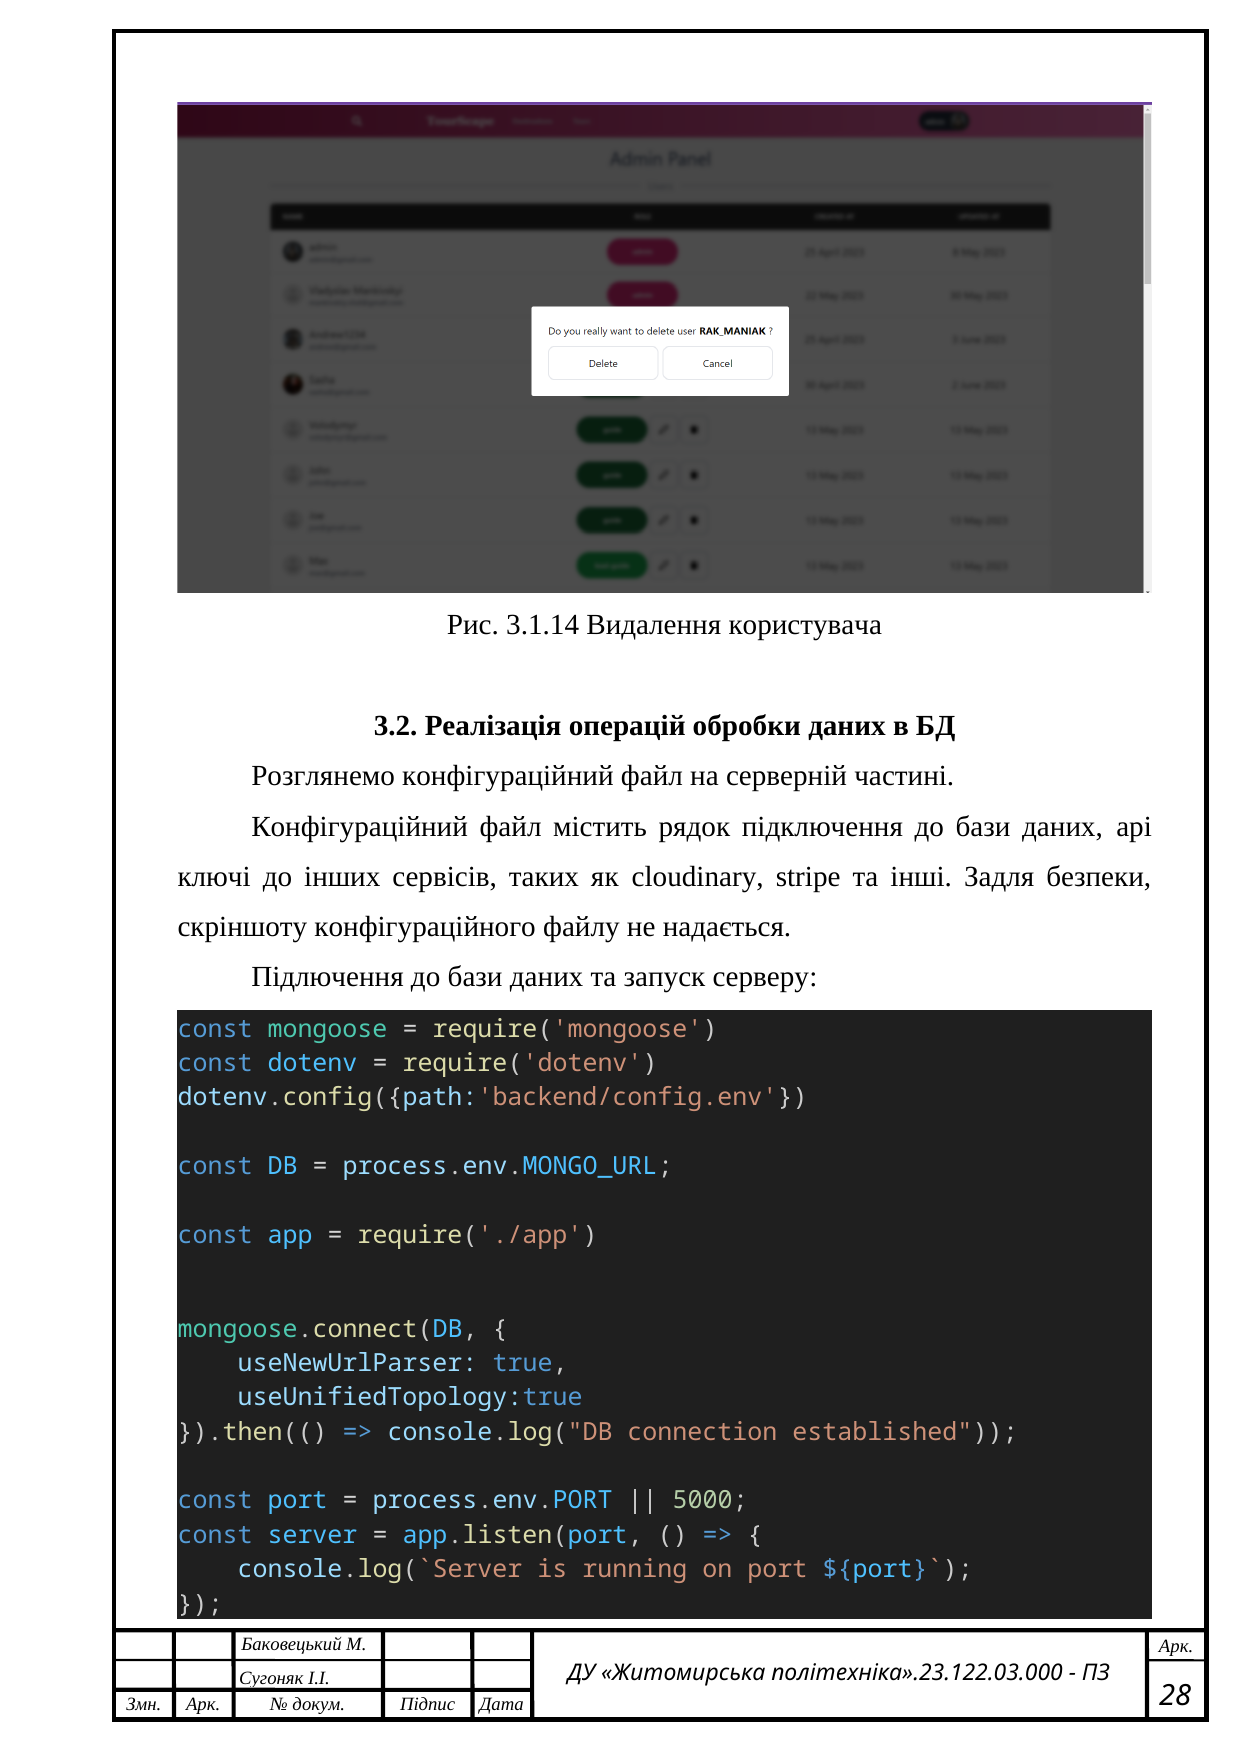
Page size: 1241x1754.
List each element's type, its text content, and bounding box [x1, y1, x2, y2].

text const server = app.listen(port, () => { [177, 1516, 1152, 1551]
text Розглянемо конфігураційний файл на серверній частині. [177, 758, 1152, 792]
text }); [177, 1585, 1152, 1619]
text const DB = process.env.MONGO_URL; [177, 1147, 1152, 1182]
text mongoose.connect(DB, { [177, 1310, 1152, 1344]
text console.log(`Server is running on port ${port}`); [177, 1551, 1152, 1585]
text dotenv.config({path:'backend/config.env'}) [177, 1079, 1152, 1113]
text const dotenv = require('dotenv') [177, 1044, 1152, 1079]
text const mongoose = require('mongoose') [177, 1010, 1152, 1044]
text const app = require('./app') [177, 1216, 1152, 1251]
text useNewUrlParser: true, [177, 1344, 1152, 1379]
text useUnifiedTopology:true [177, 1379, 1152, 1413]
text Рис. 3.1.14 Видалення користувача [177, 607, 1152, 641]
text 3.2. Реалізація операцій обробки даних в БД [177, 708, 1152, 742]
text }).then(() => console.log("DB connection established")); [177, 1413, 1152, 1447]
text Конфігураційний файл містить рядок підключення до бази даних, api ключі до інших сервісів, таких як cloudinary, stripe та інші. Задля безпеки, скріншоту конфігураційного файлу не надається. [177, 809, 1152, 943]
text Підлючення до бази даних та запуск серверу: [177, 959, 1152, 993]
text const port = process.env.PORT || 5000; [177, 1482, 1152, 1516]
picture [177, 102, 1152, 593]
